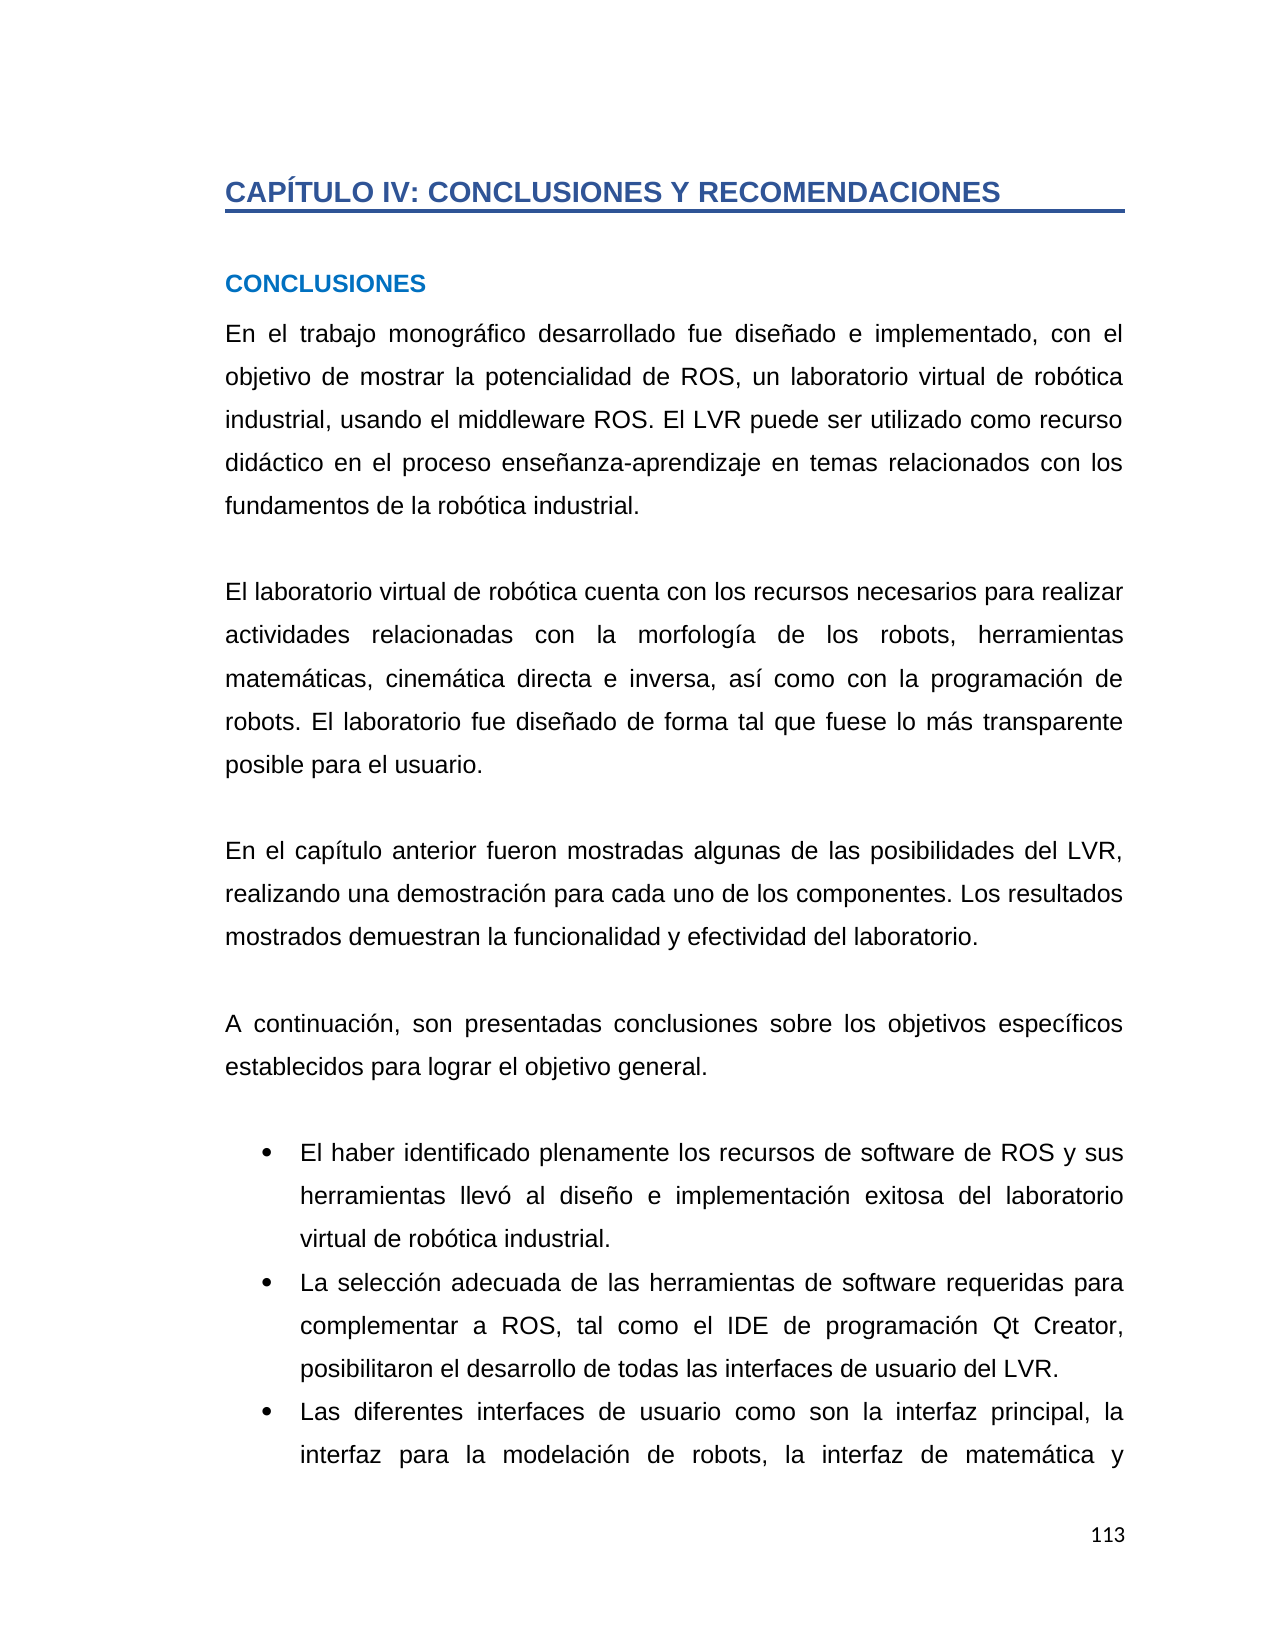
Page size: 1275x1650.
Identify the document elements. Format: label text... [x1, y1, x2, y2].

text CONCLUSIONES [225, 269, 1125, 298]
text El laboratorio virtual de robótica cuenta con los recursos necesarios para realizar actividades relacionadas con la morfología de los robots, herramientas matemáticas, cinemática directa e inversa, así como con la programación de robots. El laboratorio fue diseñado de forma tal que fuese lo más transparente posible para el usuario. [225, 577, 1125, 779]
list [262, 1397, 1125, 1469]
list La selección adecuada de las herramientas de software requeridas para complementar a ROS, tal como el IDE de programación Qt Creator, posibilitaron el desarrollo de todas las interfaces de usuario del LVR. [262, 1267, 1125, 1383]
text En el capítulo anterior fueron mostradas algunas de las posibilidades del LVR, realizando una demostración para cada uno de los componentes. Los resultados mostrados demuestran la funcionalidad y efectividad del laboratorio. [225, 836, 1125, 951]
text En el trabajo monográfico desarrollado fue diseñado e implementado, con el objetivo de mostrar la potencialidad de ROS, un laboratorio virtual de robótica industrial, usando el middleware ROS. El LVR puede ser utilizado como recurso didáctico en el proceso enseñanza-aprendizaje en temas relacionados con los fundamentos de la robótica industrial. [225, 319, 1125, 520]
list CAPÍTULO IV: CONCLUSIONES Y RECOMENDACIONES [225, 175, 1125, 209]
text A continuación, son presentadas conclusiones sobre los objetivos específicos establecidos para lograr el objetivo general. [225, 1009, 1125, 1081]
list El haber identificado plenamente los recursos de software de ROS y sus herramientas llevó al diseño e implementación exitosa del laboratorio virtual de robótica industrial. [262, 1138, 1125, 1253]
